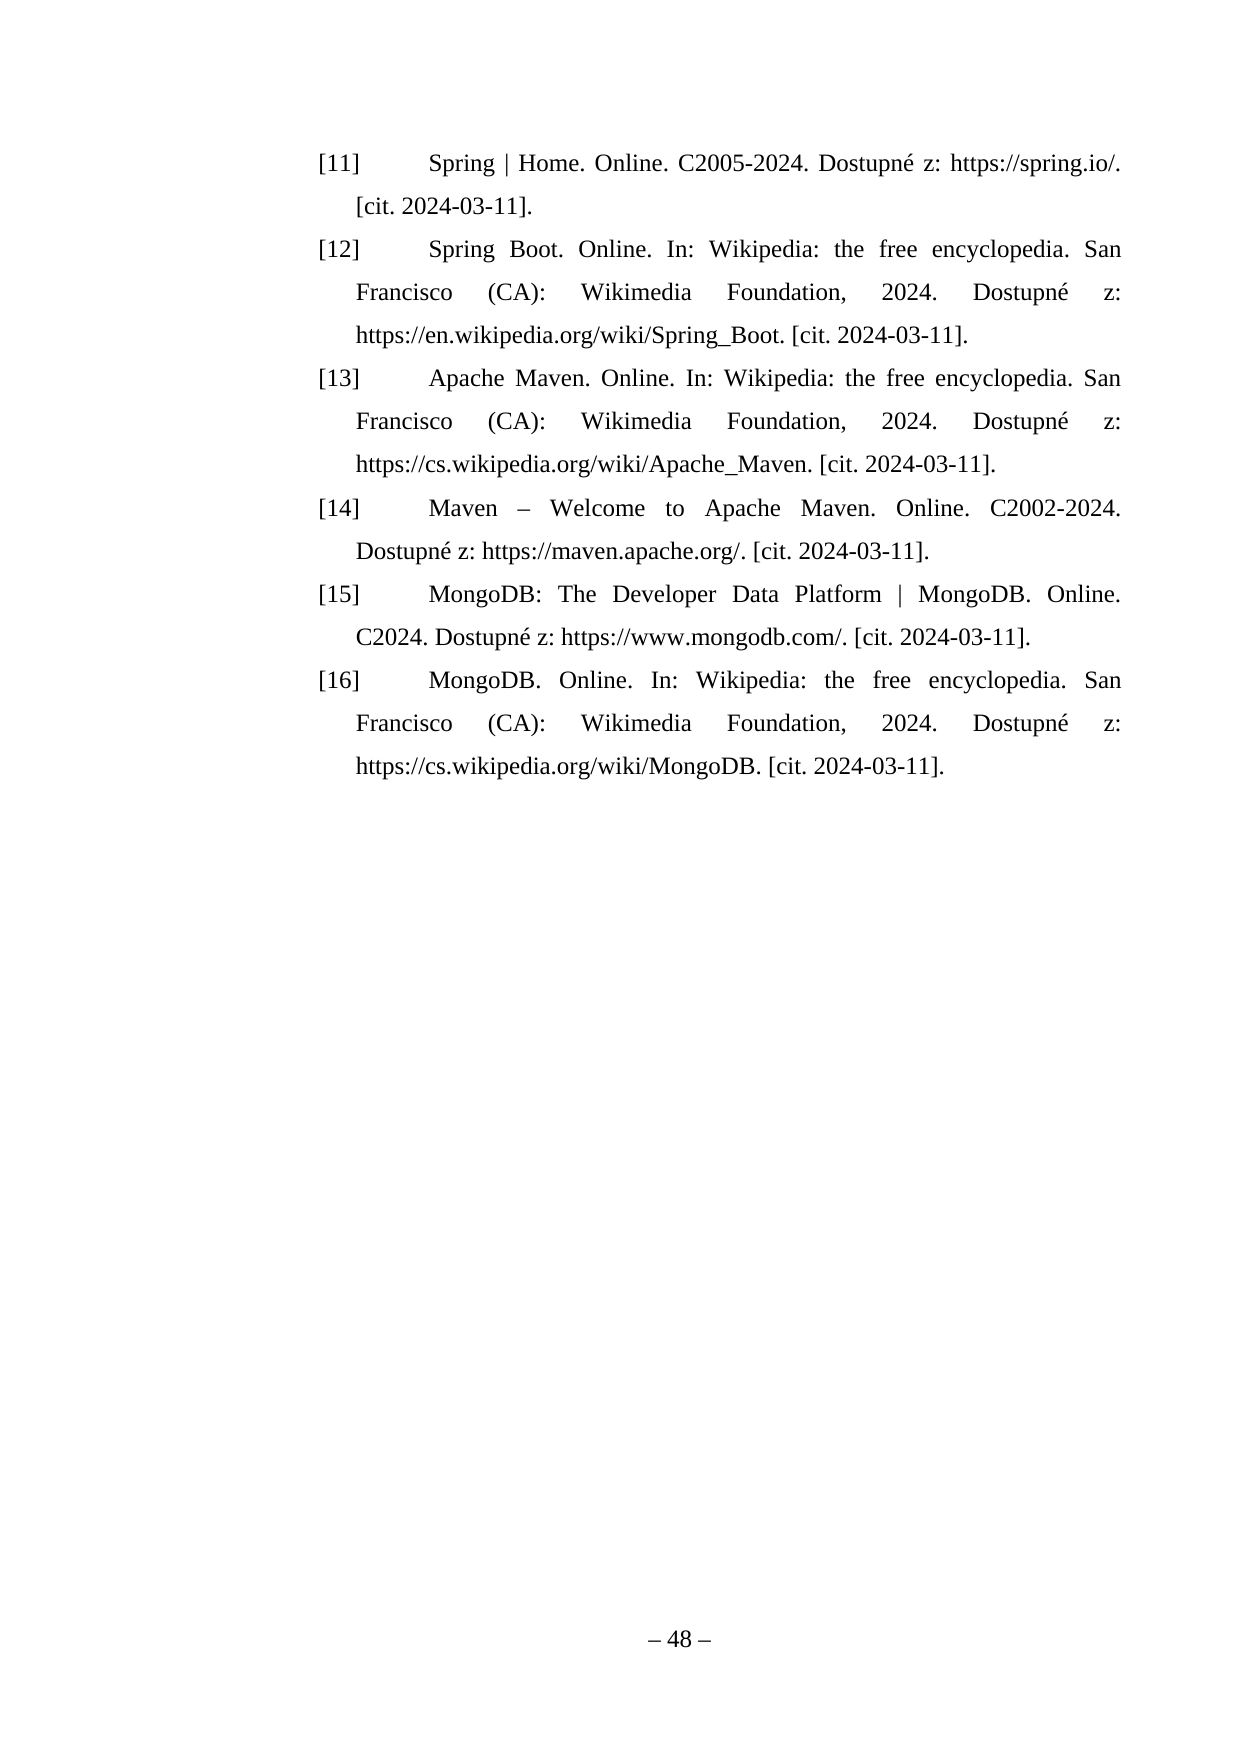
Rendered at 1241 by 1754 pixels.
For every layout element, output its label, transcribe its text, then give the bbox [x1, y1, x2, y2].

list Spring Boot. Online. In: Wikipedia: the free encyclopedia. San Francisco (CA): Wikimedia Foundation, 2024. Dostupné z: https://en.wikipedia.org/wiki/Spring_Boot. [cit. 2024-03-11]. [318, 234, 1122, 349]
list MongoDB: The Developer Data Platform | MongoDB. Online. C2024. Dostupné z: https://www.mongodb.com/. [cit. 2024-03-11]. [318, 579, 1122, 651]
list Maven – Welcome to Apache Maven. Online. C2002-2024. Dostupné z: https://maven.apache.org/. [cit. 2024-03-11]. [318, 493, 1122, 564]
list MongoDB. Online. In: Wikipedia: the free encyclopedia. San Francisco (CA): Wikimedia Foundation, 2024. Dostupné z: https://cs.wikipedia.org/wiki/MongoDB. [cit. 2024-03-11]. [318, 665, 1122, 780]
list Spring | Home. Online. C2005-2024. Dostupné z: https://spring.io/. [cit. 2024-03-11]. [318, 148, 1122, 219]
list Apache Maven. Online. In: Wikipedia: the free encyclopedia. San Francisco (CA): Wikimedia Foundation, 2024. Dostupné z: https://cs.wikipedia.org/wiki/Apache_Maven. [cit. 2024-03-11]. [318, 363, 1122, 478]
